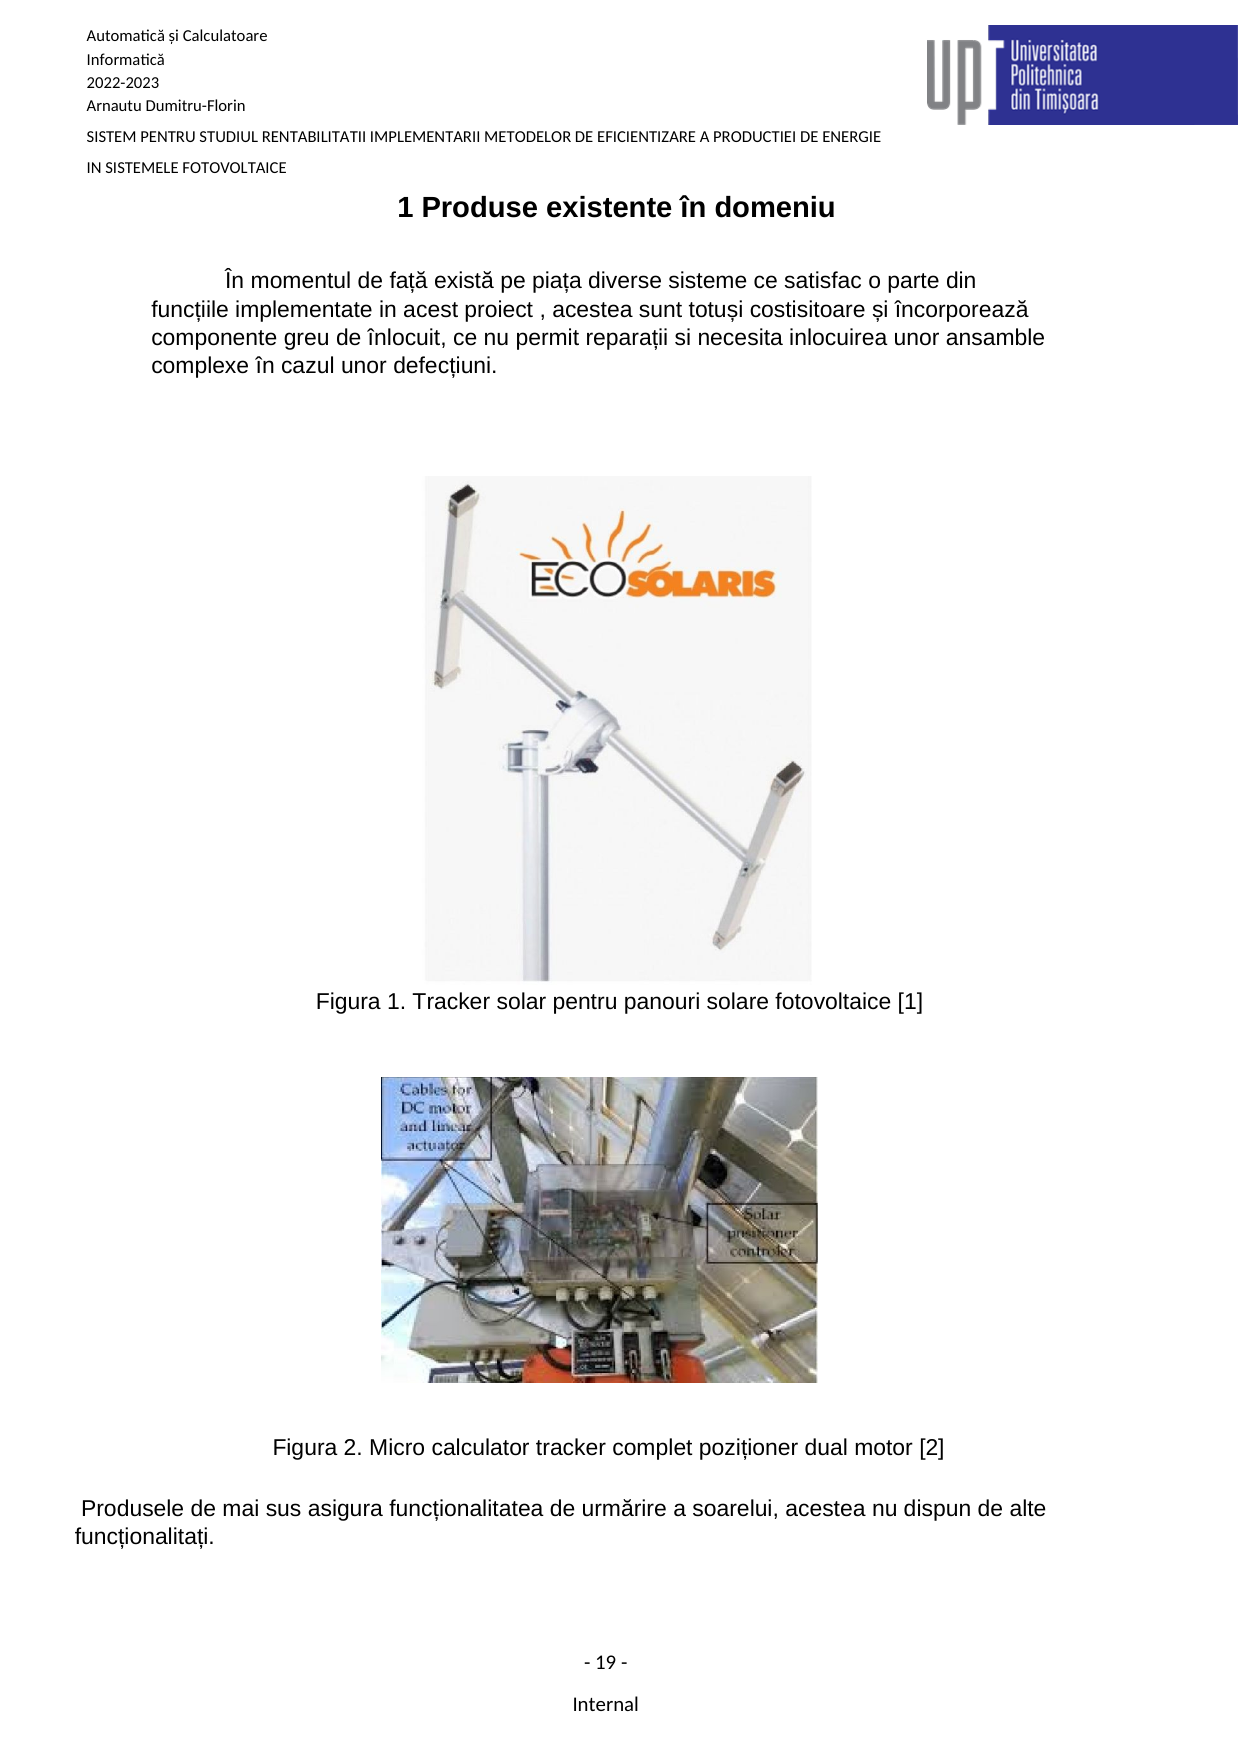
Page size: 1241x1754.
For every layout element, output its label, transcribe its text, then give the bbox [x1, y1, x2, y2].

picture [381, 1077, 818, 1383]
text Figura 2. Micro calculator tracker complet poziționer dual motor [2] [75, 1434, 1142, 1460]
text În momentul de față există pe piața diverse sisteme ce satisfac o parte din funcțiile implementate in acest proiect , acestea sunt totuși costisitoare și încorporează componente greu de înlocuit, ce nu permit reparații si necesita inlocuirea unor ansamble complexe în cazul unor defecțiuni. [151, 267, 1048, 379]
text Figura 1. Tracker solar pentru panouri solare fotovoltaice [1] [316, 988, 1048, 1014]
subtitle 1 Produse existente în domeniu [75, 190, 1158, 224]
text Produsele de mai sus asigura funcționalitatea de urmărire a soarelui, acestea nu dispun de alte funcționalitați. [74, 1495, 1048, 1549]
picture [363, 476, 873, 985]
picture [927, 25, 1238, 125]
